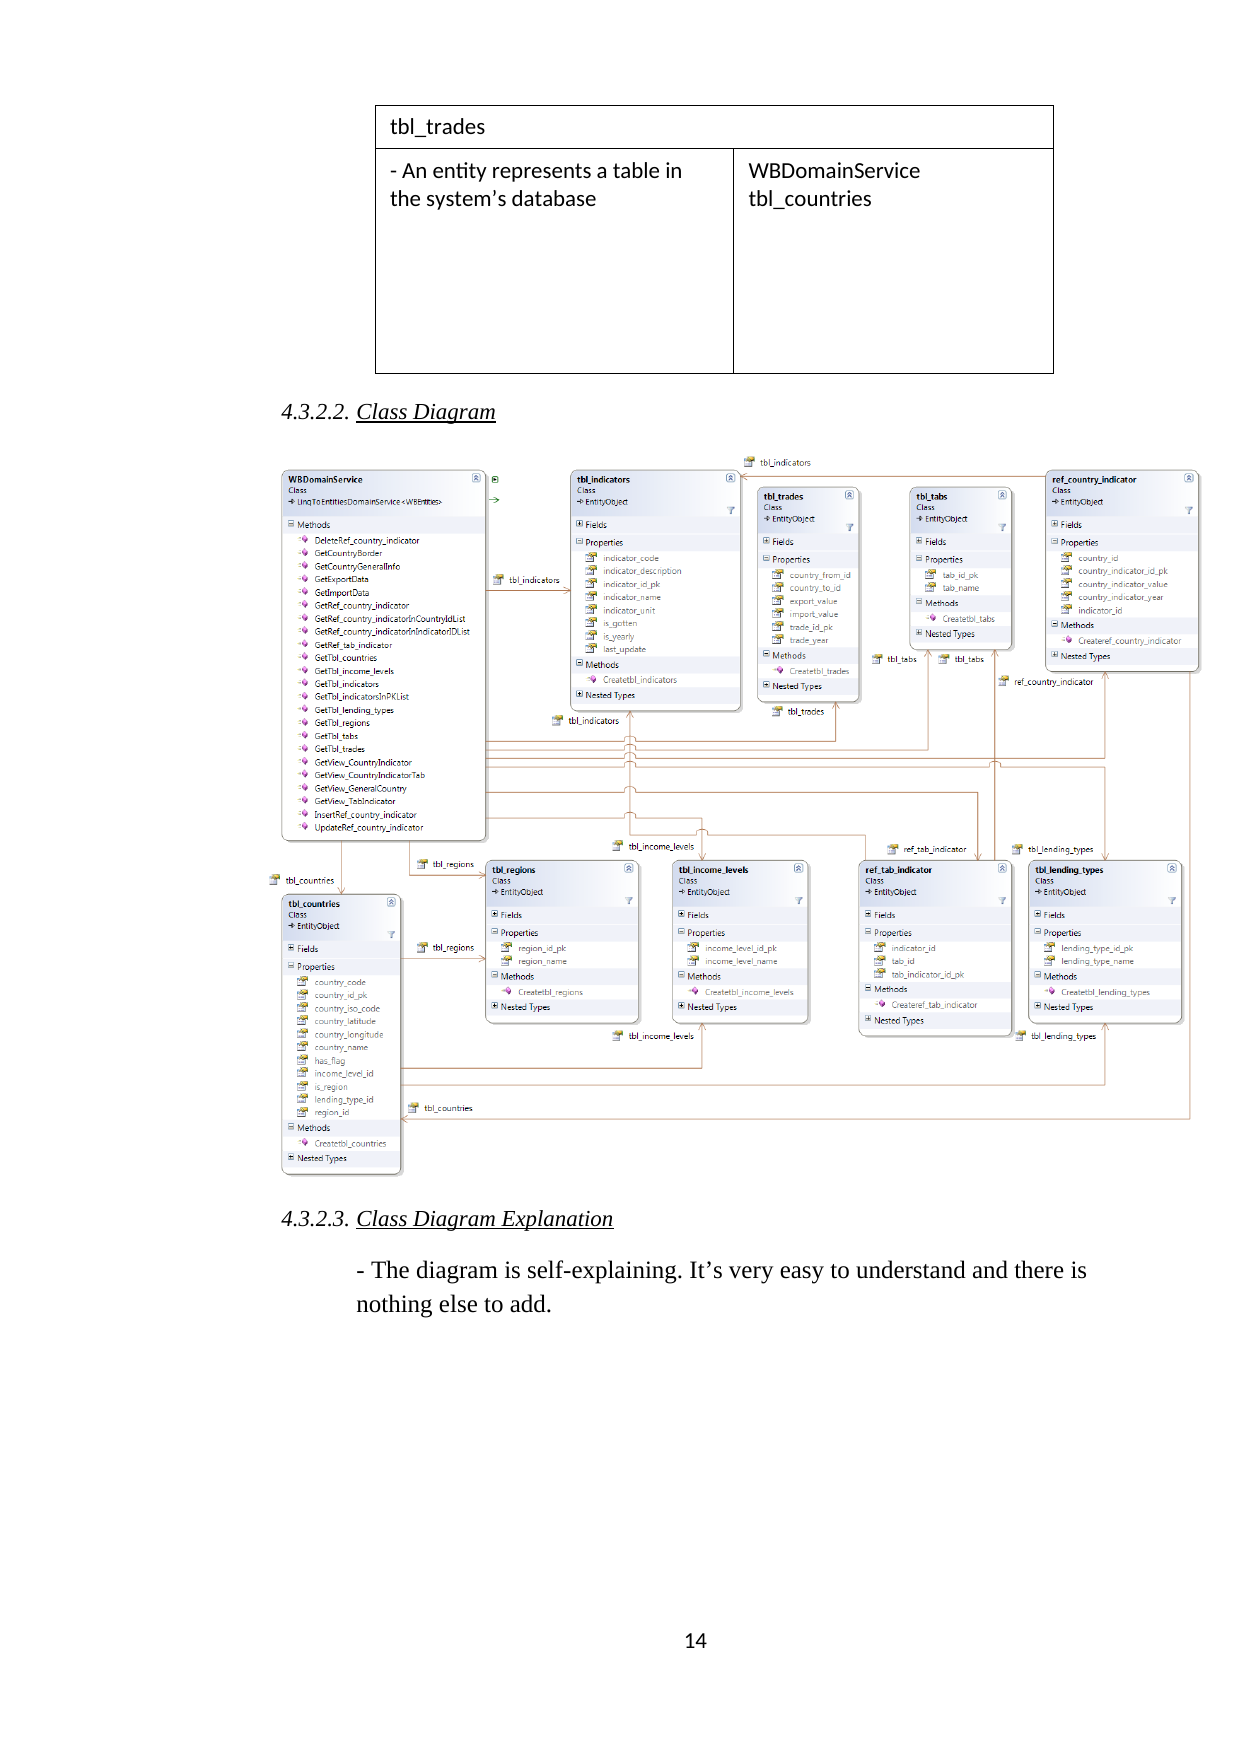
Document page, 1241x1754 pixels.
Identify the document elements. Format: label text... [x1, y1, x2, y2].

picture [262, 449, 1203, 1180]
list Class Diagram [281, 398, 1165, 425]
list Class Diagram Explanation [281, 1204, 1165, 1231]
text - The diagram is self-explaining. It’s very easy to understand and there is nothing else to add. [356, 1256, 1165, 1317]
